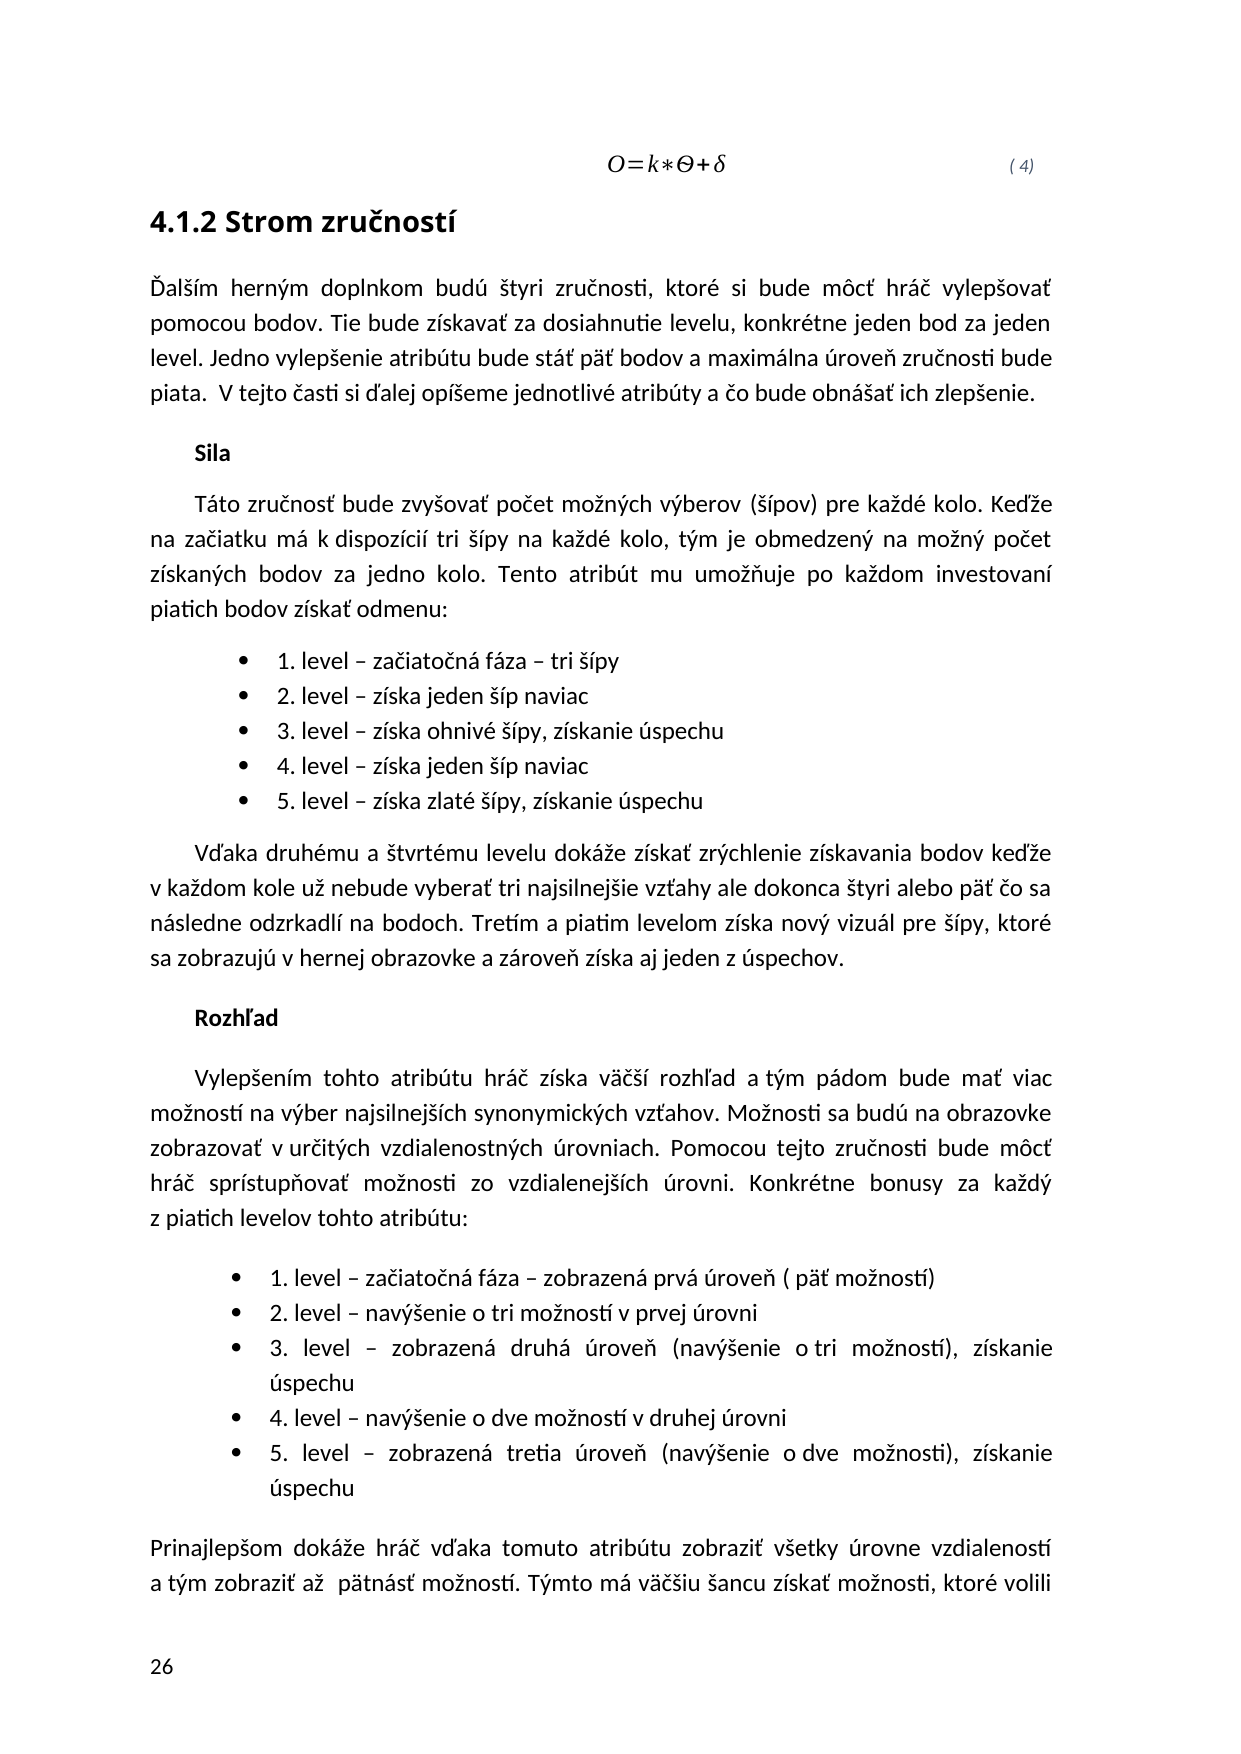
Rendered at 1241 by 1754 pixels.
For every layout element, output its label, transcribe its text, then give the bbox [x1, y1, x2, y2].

list 5. level – zobrazená tretia úroveň (navýšenie o dve možnosti), získanie úspechu [232, 1437, 1053, 1502]
list 1. level – začiatočná fáza – tri šípy [239, 645, 1053, 676]
text Sila [150, 437, 1053, 467]
list 3. level – zobrazená druhá úroveň (navýšenie o tri možností), získanie úspechu [232, 1332, 1053, 1397]
list 2. level – získa jeden šíp naviac [239, 680, 1053, 711]
text Táto zručnosť bude zvyšovať počet možných výberov (šípov) pre každé kolo. Keďže na začiatku má k dispozícií tri šípy na každé kolo, tým je obmedzený na možný počet získaných bodov za jedno kolo. Tento atribút mu umožňuje po každom investovaní piatich bodov získať odmenu: [150, 489, 1053, 624]
list 4. level – navýšenie o dve možností v druhej úrovni [232, 1402, 1053, 1432]
subtitle Strom zručností [150, 201, 1053, 241]
list 5. level – získa zlaté šípy, získanie úspechu [239, 785, 1053, 816]
list 4. level – získa jeden šíp naviac [239, 750, 1053, 781]
text Rozhľad [150, 1002, 1053, 1032]
list 3. level – získa ohnivé šípy, získanie úspechu [239, 715, 1053, 746]
text Vďaka druhému a štvrtému levelu dokáže získať zrýchlenie získavania bodov keďže v každom kole už nebude vyberať tri najsilnejšie vzťahy ale dokonca štyri alebo päť čo sa následne odzrkadlí na bodoch. Tretím a piatim levelom získa nový vizuál pre šípy, ktoré sa zobrazujú v hernej obrazovke a zároveň získa aj jeden z úspechov. [150, 837, 1053, 972]
text ( 4) [150, 150, 1053, 181]
list 2. level – navýšenie o tri možností v prvej úrovni [232, 1297, 1053, 1327]
text Vylepšením tohto atribútu hráč získa väčší rozhľad a tým pádom bude mať viac možností na výber najsilnejších synonymických vzťahov. Možnosti sa budú na obrazovke zobrazovať v určitých vzdialenostných úrovniach. Pomocou tejto zručnosti bude môcť hráč sprístupňovať možnosti zo vzdialenejších úrovni. Konkrétne bonusy za každý z piatich levelov tohto atribútu: [150, 1062, 1053, 1232]
list 1. level – začiatočná fáza – zobrazená prvá úroveň ( päť možností) [232, 1262, 1053, 1292]
text Ďalším herným doplnkom budú štyri zručnosti, ktoré si bude môcť hráč vylepšovať pomocou bodov. Tie bude získavať za dosiahnutie levelu, konkrétne jeden bod za jeden level. Jedno vylepšenie atribútu bude stáť päť bodov a maximálna úroveň zručnosti bude piata. V tejto časti si ďalej opíšeme jednotlivé atribúty a čo bude obnášať ich zlepšenie. [150, 272, 1053, 407]
